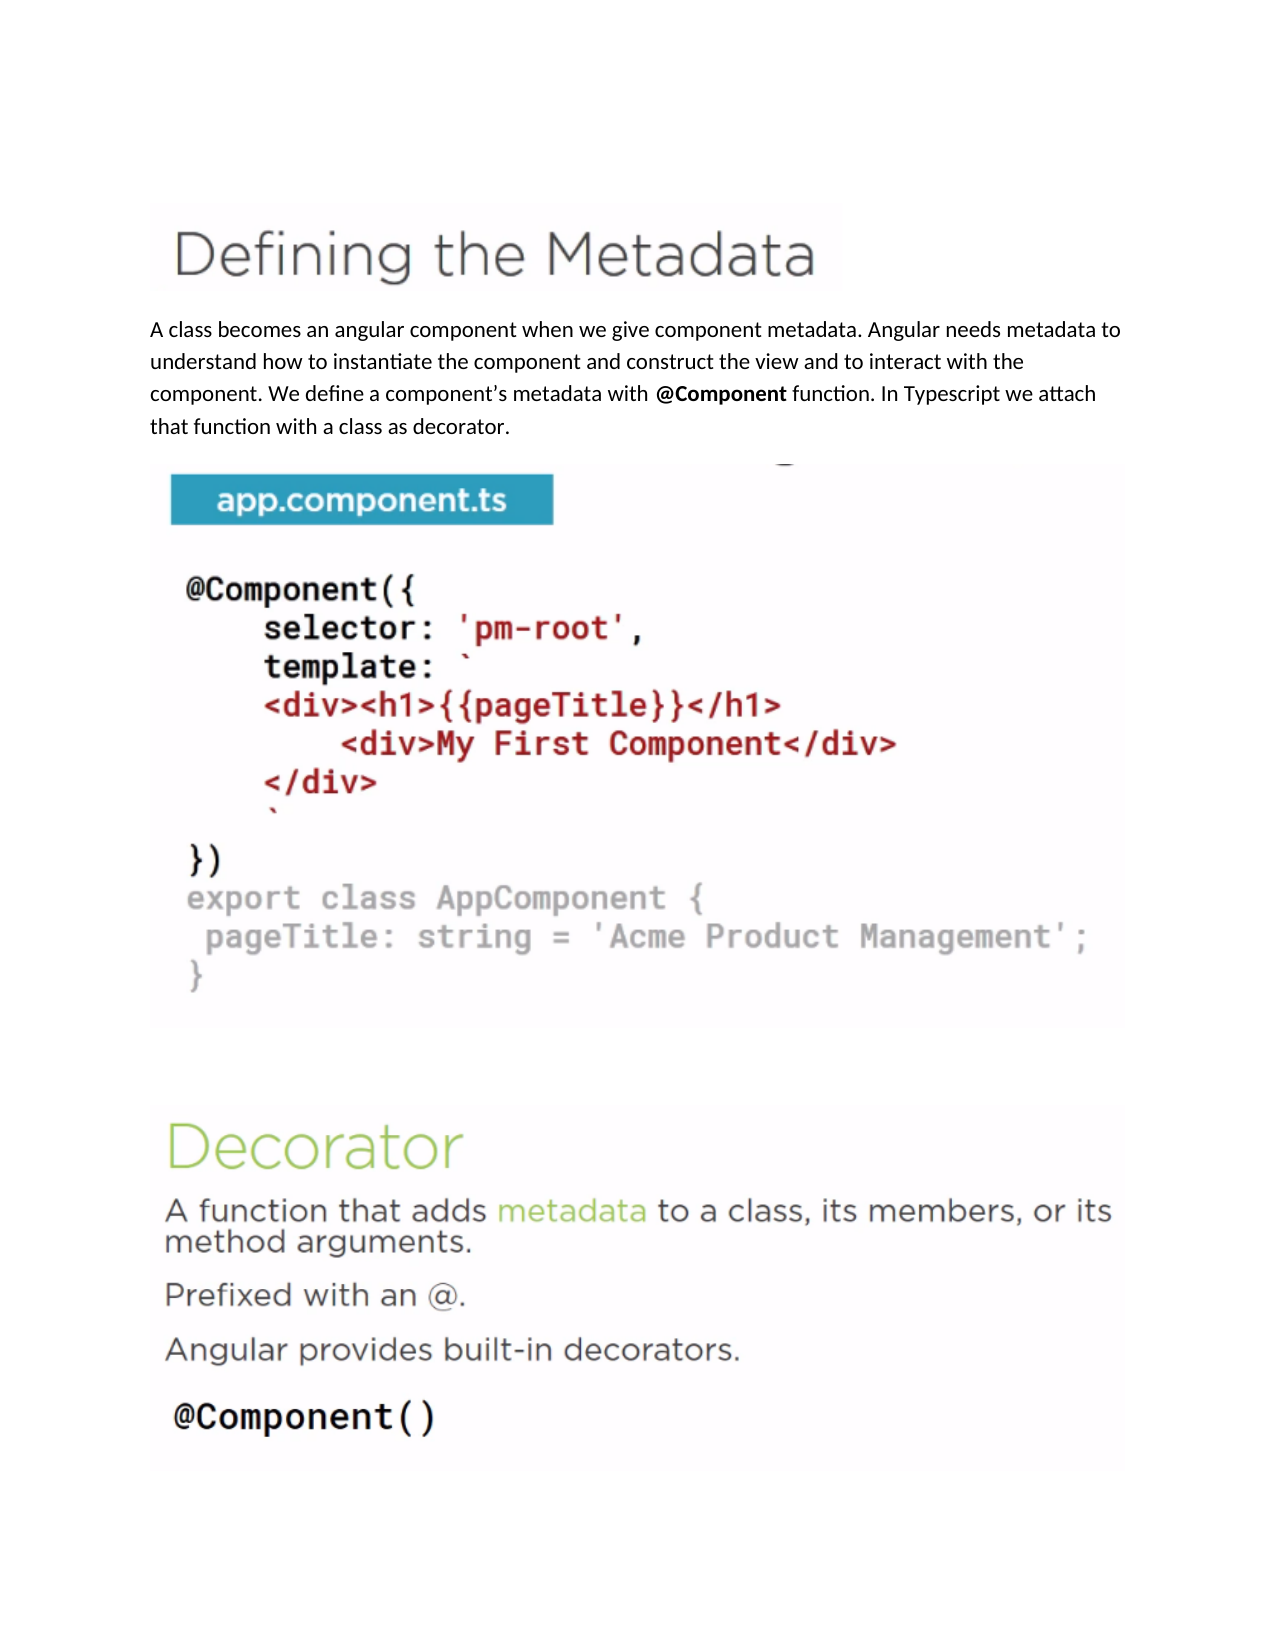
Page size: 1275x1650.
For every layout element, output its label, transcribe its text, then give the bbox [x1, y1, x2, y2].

text A class becomes an angular component when we give component metadata. Angular needs metadata to understand how to instantiate the component and construct the view and to interact with the component. We define a component’s metadata with @Component function. In Typescript we attach that function with a class as decorator. [150, 315, 1125, 440]
picture [150, 203, 843, 291]
picture [150, 1105, 1125, 1471]
picture [150, 464, 1125, 1028]
